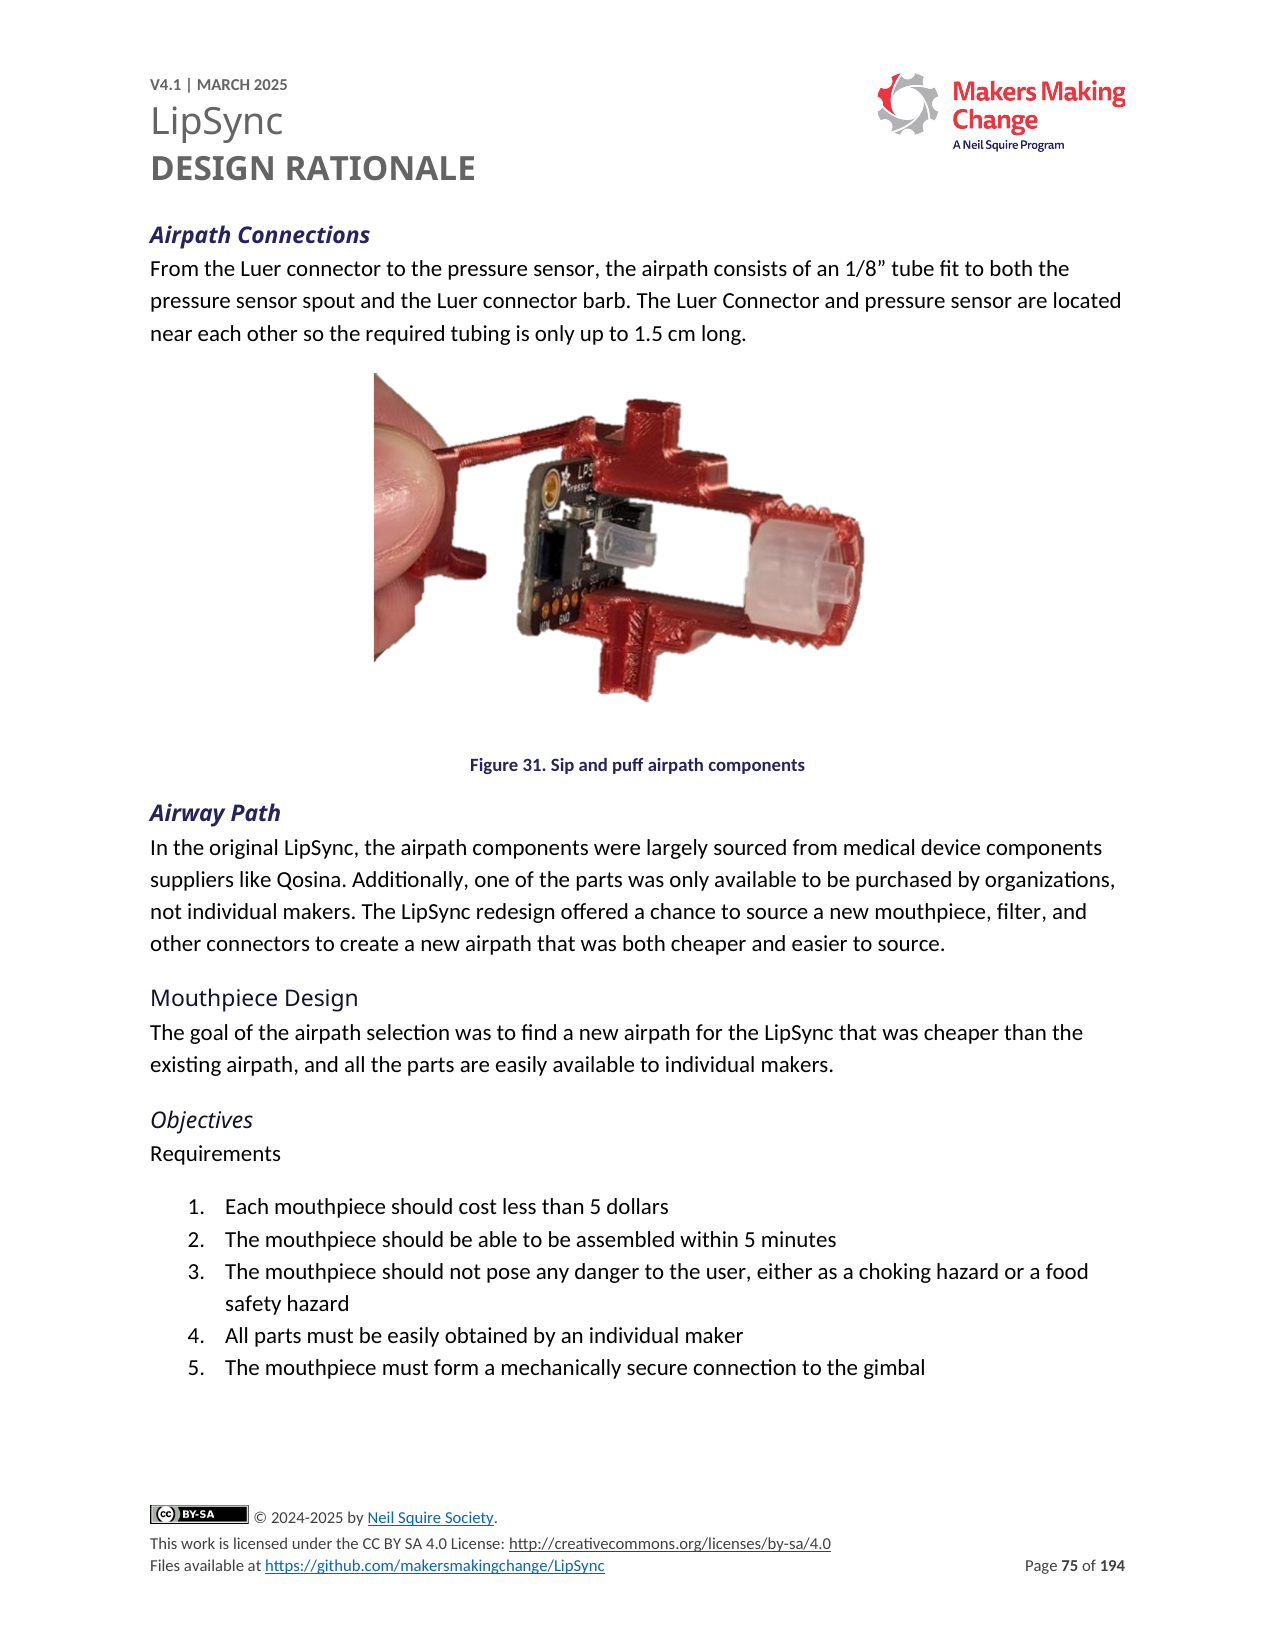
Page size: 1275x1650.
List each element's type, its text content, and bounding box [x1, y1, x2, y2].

picture [150, 1505, 249, 1524]
list Each mouthpiece should cost less than 5 dollars [187, 1192, 1125, 1221]
text From the Luer connector to the pressure sensor, the airpath consists of an 1/8” tube fit to both the pressure sensor spout and the Luer connector barb. The Luer Connector and pressure sensor are located near each other so the required tubing is only up to 1.5 cm long. [150, 254, 1125, 347]
text In the original LipSync, the airpath components were largely sourced from medical device components suppliers like Qosina. Additionally, one of the parts was only available to be purchased by organizations, not individual makers. The LipSync redesign offered a chance to source a new mouthpiece, filter, and other connectors to create a new airpath that was both cheaper and easier to source. [150, 833, 1125, 957]
subtitle Objectives [150, 1103, 1125, 1135]
list The mouthpiece should not pose any danger to the user, either as a choking hazard or a food safety hazard [187, 1257, 1125, 1317]
subtitle Airway Path [150, 797, 1125, 828]
picture [373, 371, 902, 729]
text The goal of the airpath selection was to find a new airpath for the LipSync that was cheaper than the existing airpath, and all the parts are easily available to individual makers. [150, 1018, 1125, 1078]
list The mouthpiece must form a mechanically secure connection to the gimbal [187, 1353, 1125, 1381]
subtitle Mouthpiece Design [150, 982, 1125, 1014]
picture [877, 73, 1125, 152]
list The mouthpiece should be able to be assembled within 5 minutes [187, 1225, 1125, 1253]
subtitle Airpath Connections [150, 218, 1125, 250]
list All parts must be easily obtained by an individual maker [187, 1321, 1125, 1349]
text Requirements [150, 1139, 1125, 1167]
